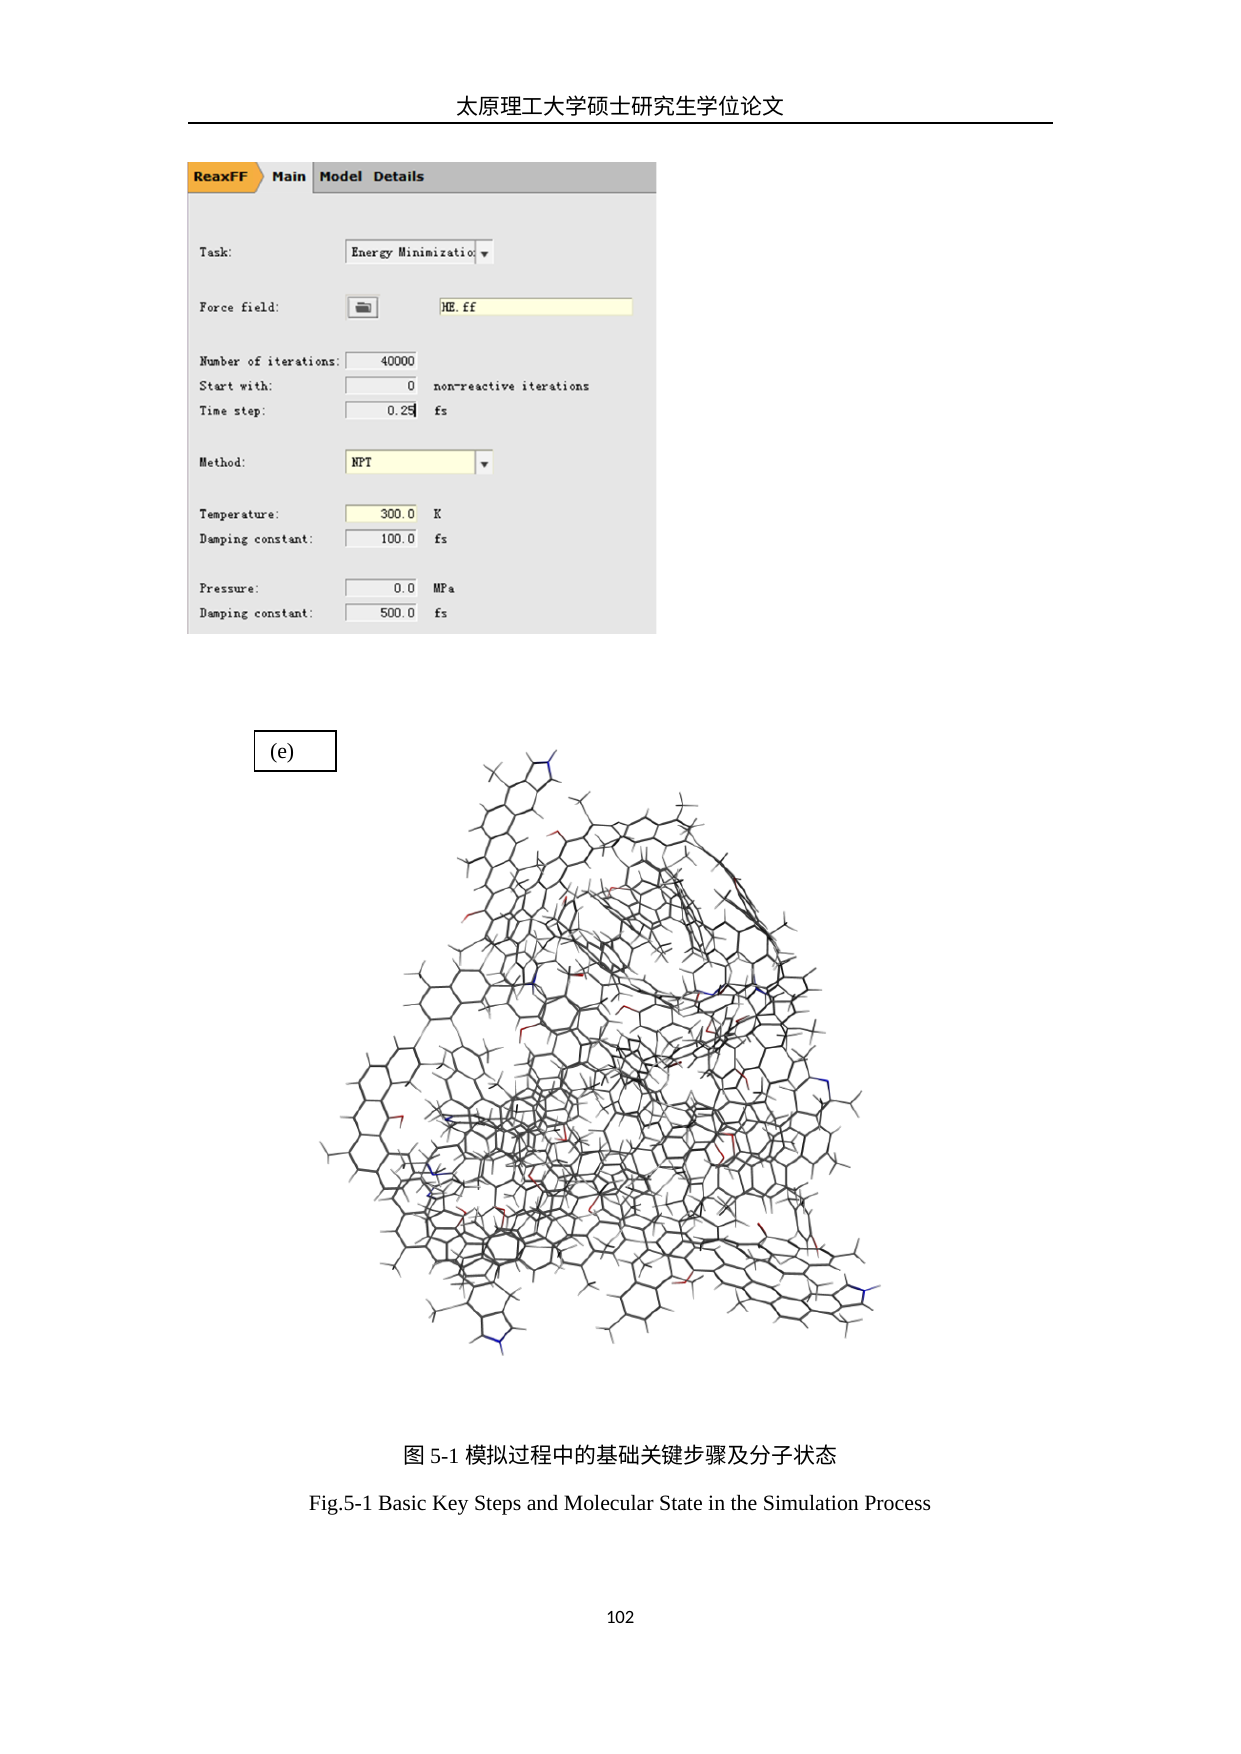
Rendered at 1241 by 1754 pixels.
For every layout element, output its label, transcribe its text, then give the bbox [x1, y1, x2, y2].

text 图5-1 模拟过程中的基础关键步骤及分子状态 [187, 1438, 1053, 1471]
picture [254, 709, 986, 1396]
text Fig.5-1 Basic Key Steps and Molecular State in the Simulation Process [187, 1486, 1053, 1519]
picture [187, 162, 657, 634]
